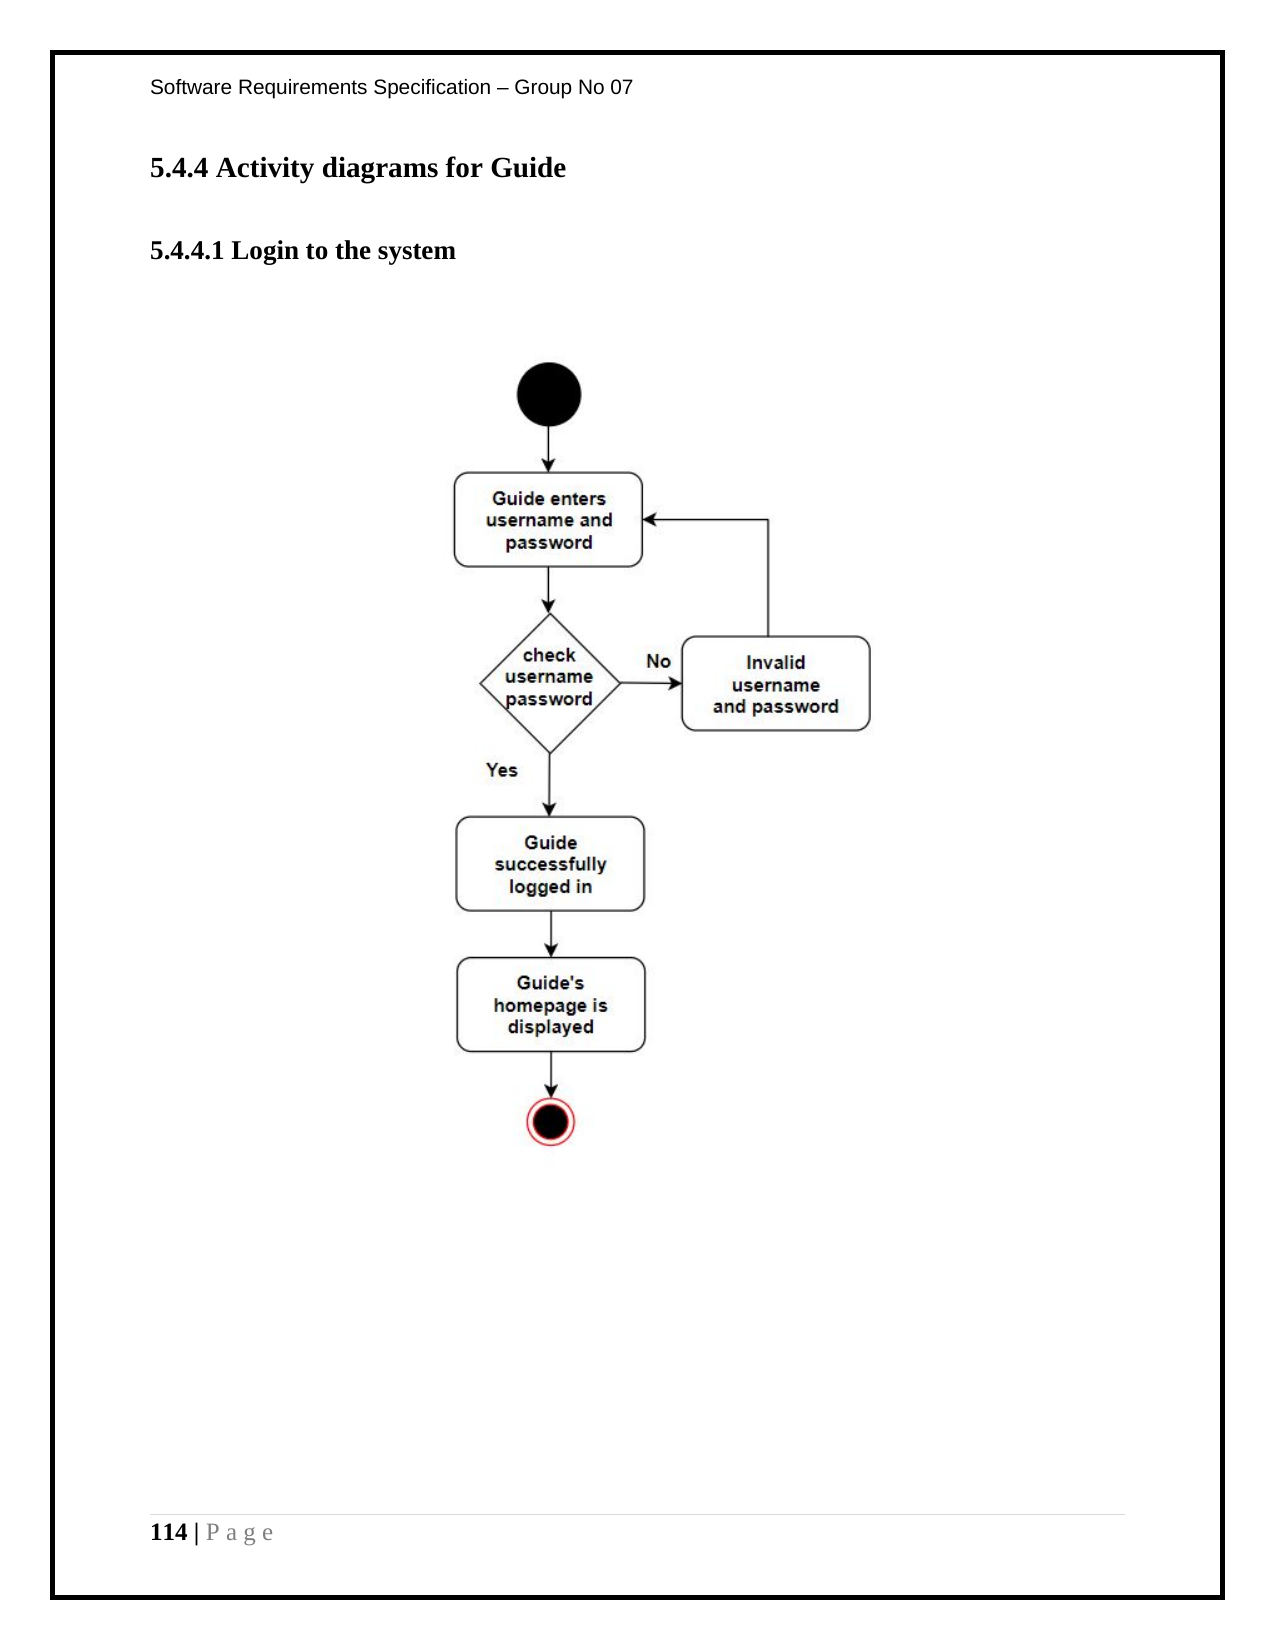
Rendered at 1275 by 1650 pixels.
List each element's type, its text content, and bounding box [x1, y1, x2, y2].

picture [334, 345, 941, 1206]
subtitle 5.4.4 Activity diagrams for Guide [150, 150, 1125, 183]
subtitle 5.4.4.1 Login to the system [150, 234, 1125, 265]
